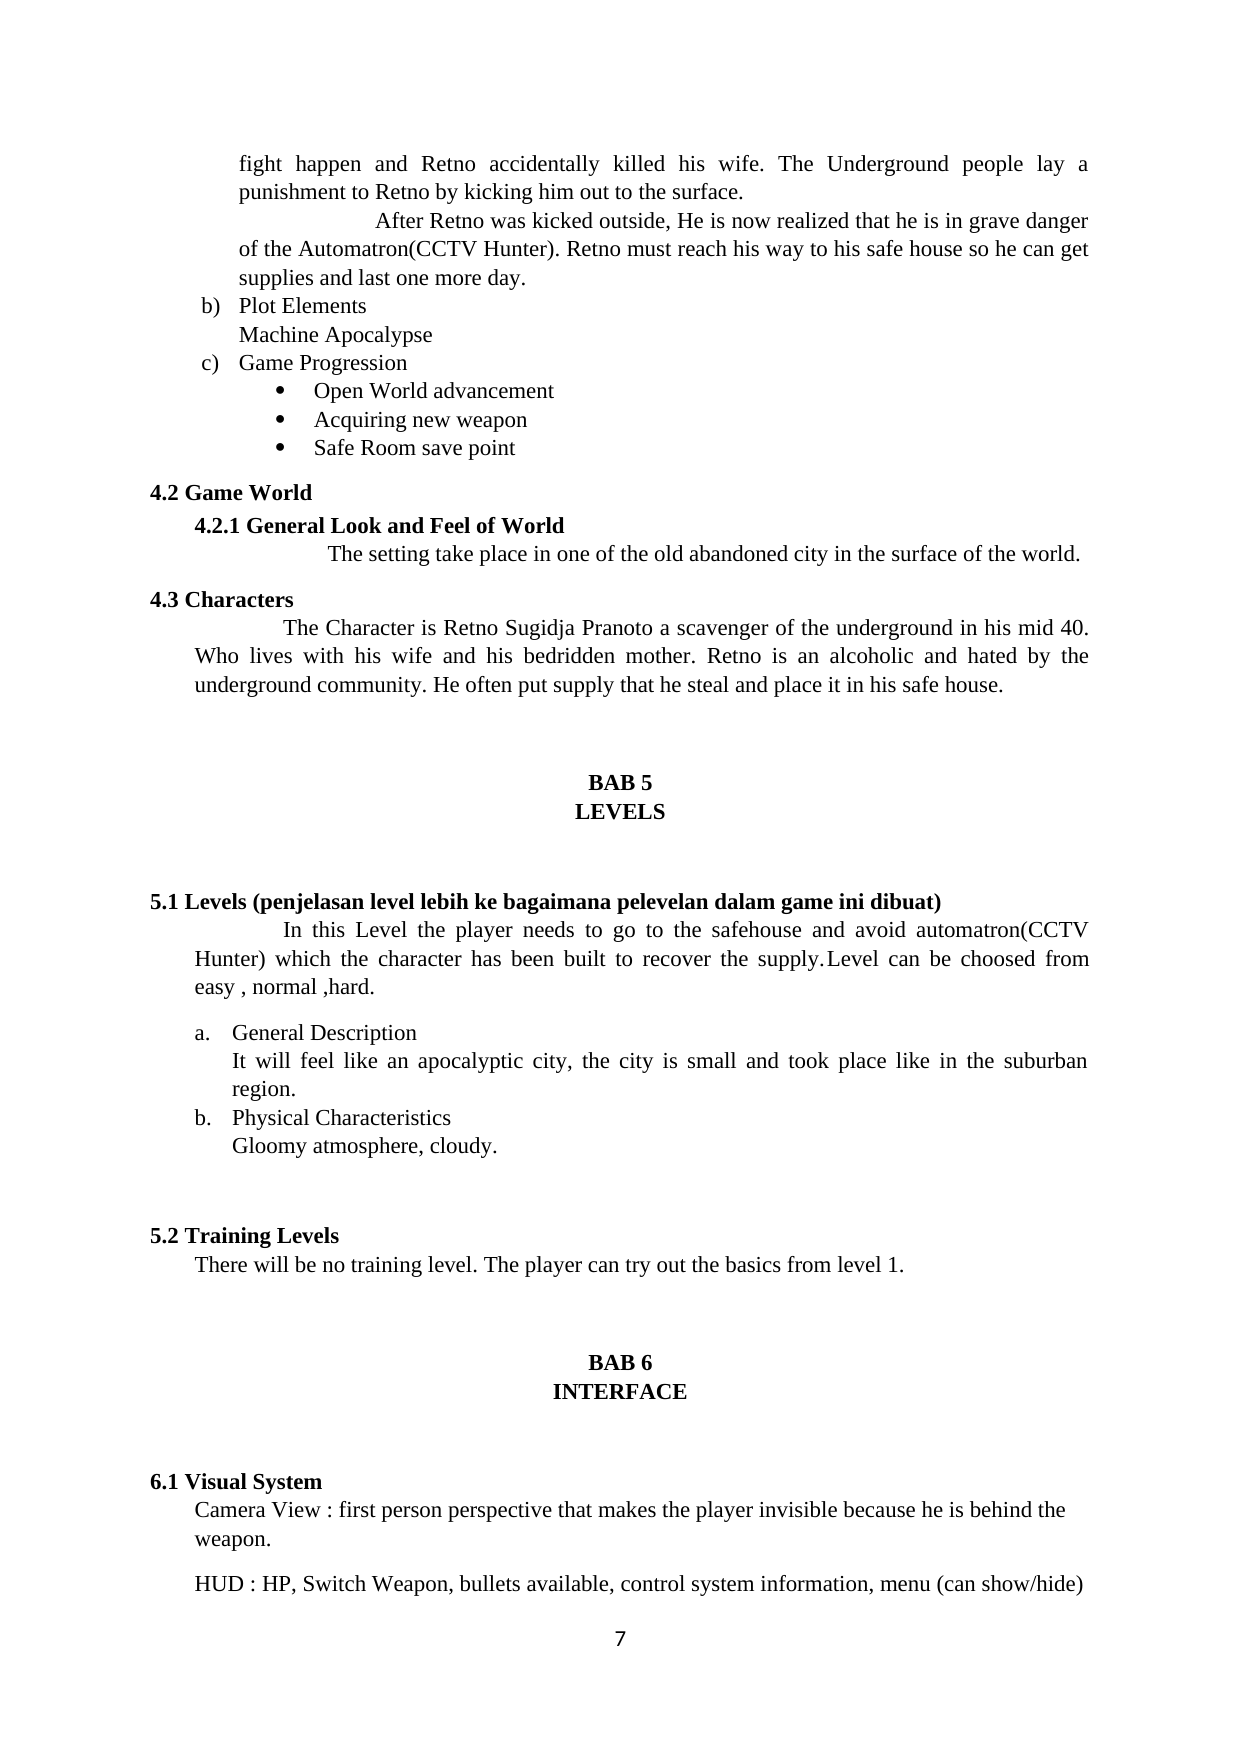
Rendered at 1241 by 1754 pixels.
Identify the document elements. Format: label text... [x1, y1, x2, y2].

subtitle 4.2 Game World [150, 479, 1090, 506]
subtitle 6.1 Visual System [150, 1468, 1090, 1494]
text There will be no training level. The player can try out the basics from level 1. [194, 1251, 1090, 1277]
subtitle BAB 5 [150, 769, 1090, 796]
subtitle 4.3 Characters [150, 586, 1090, 612]
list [239, 150, 1090, 205]
list Plot Elements [201, 292, 1090, 318]
list Acquiring new weapon [276, 406, 1090, 432]
list After Retno was kicked outside, He is now realized that he is in grave danger of the Automatron(CCTV Hunter). Retno must reach his way to his safe house so he can get supplies and last one more day. [239, 207, 1090, 290]
text INTERFACE [150, 1378, 1090, 1404]
list Gloomy atmosphere, cloudy. [232, 1132, 1090, 1159]
list Physical Characteristics [194, 1104, 1090, 1130]
subtitle 4.2.1 General Look and Feel of World [194, 512, 1090, 538]
text Camera View : first person perspective that makes the player invisible because he is behind the weapon. [194, 1497, 1090, 1551]
text HUD : HP, Switch Weapon, bullets available, control system information, menu (can show/hide) [194, 1570, 1090, 1596]
subtitle BAB 6 [150, 1349, 1090, 1376]
list Game Progression [201, 349, 1090, 375]
text In this Level the player needs to go to the safehouse and avoid automatron(CCTV Hunter) which the character has been built to recover the supply.Level can be choosed from easy , normal ,hard. [194, 917, 1090, 1000]
list Safe Room save point [276, 434, 1090, 461]
list Open World advancement [276, 377, 1090, 404]
text The Character is Retno Sugidja Pranoto a scavenger of the underground in his mid 40. Who lives with his wife and his bedridden mother. Retno is an alcoholic and hated by the underground community. He often put supply that he steal and place it in his safe house. [194, 614, 1090, 697]
text The setting take place in one of the old abandoned city in the surface of the world. [253, 541, 1090, 567]
subtitle 5.1 Levels (penjelasan level lebih ke bagaimana pelevelan dalam game ini dibuat) [150, 888, 1090, 914]
list General Description [194, 1018, 1090, 1045]
text LEVELS [150, 798, 1090, 824]
list Machine Apocalypse [239, 321, 1090, 347]
list It will feel like an apocalyptic city, the city is small and took place like in the suburban region. [232, 1047, 1090, 1102]
subtitle 5.2 Training Levels [150, 1222, 1090, 1249]
